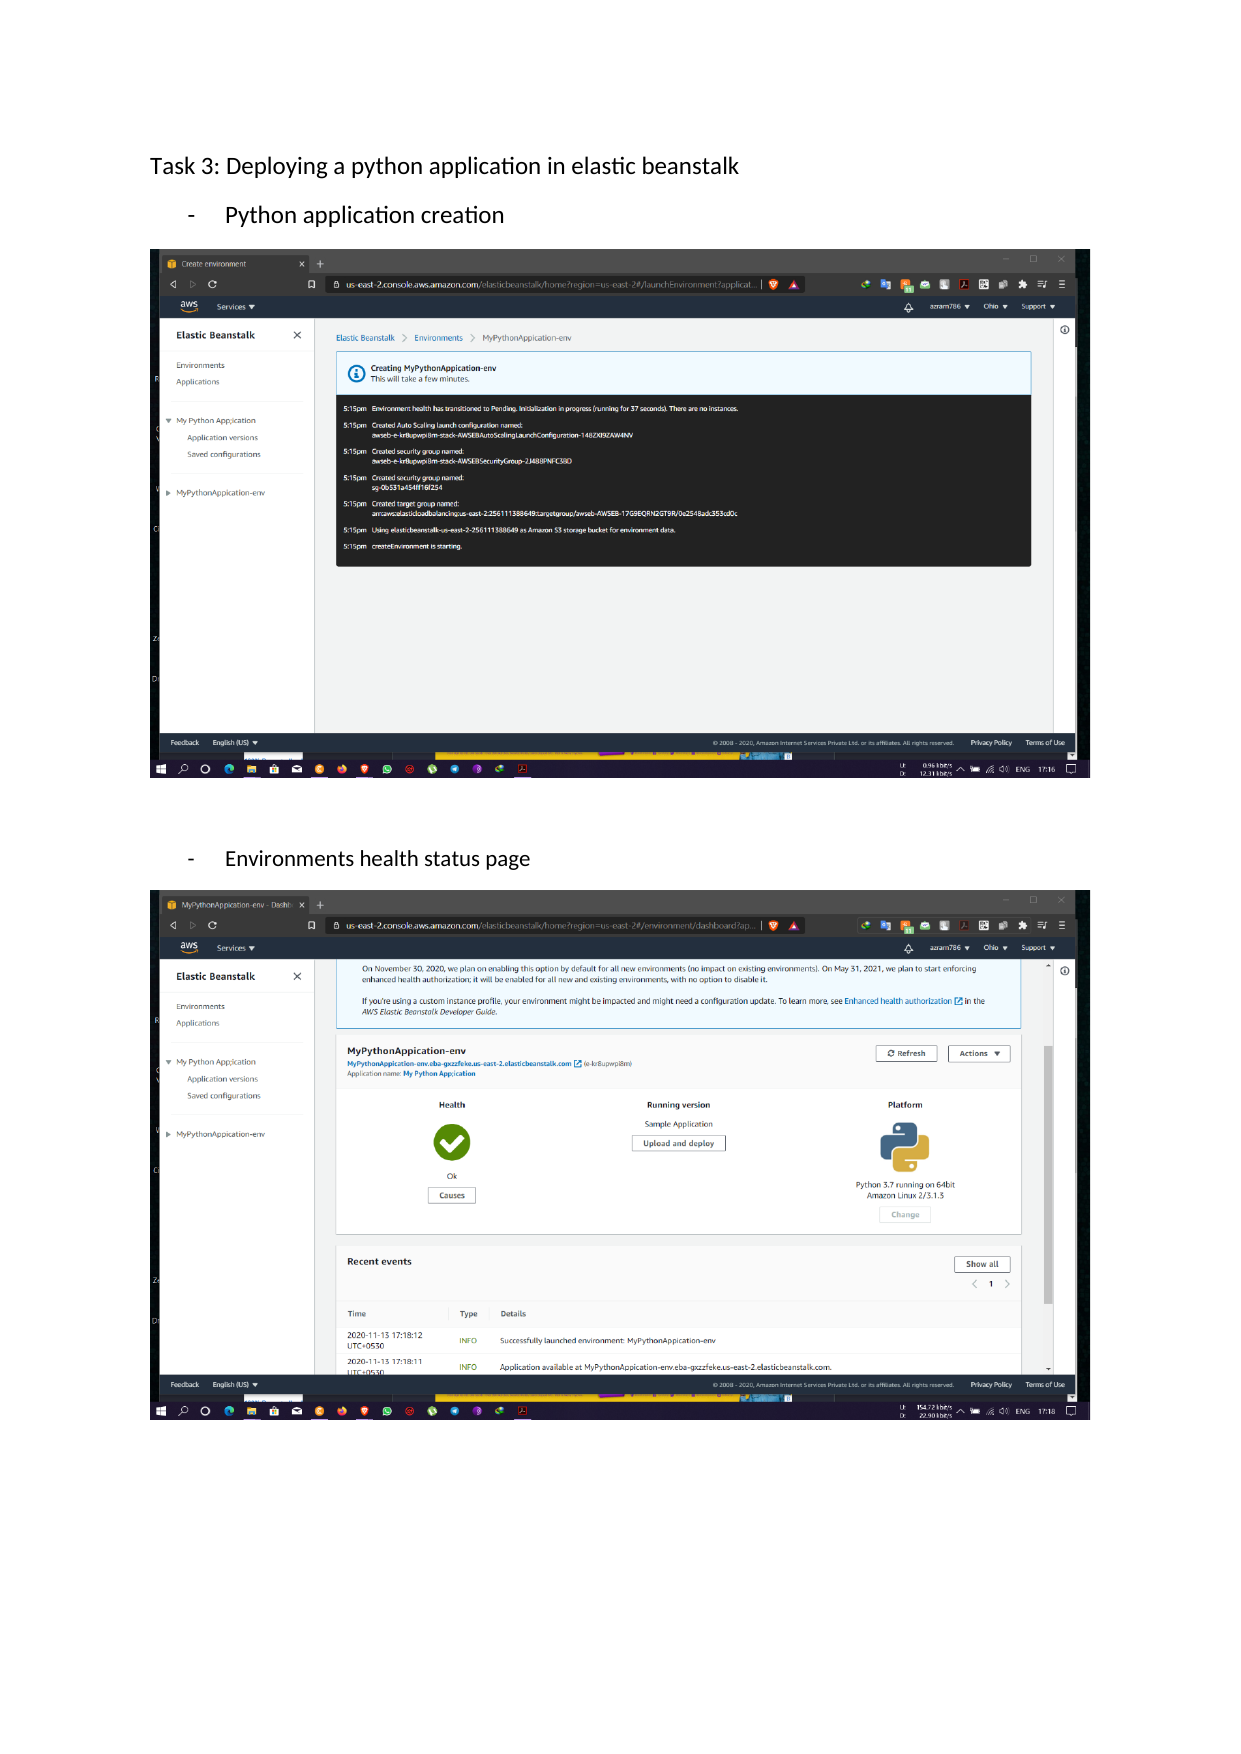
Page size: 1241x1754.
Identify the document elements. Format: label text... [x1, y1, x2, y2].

text Task 3: Deploying a python application in elastic beanstalk [150, 150, 1090, 181]
picture [150, 890, 1091, 1420]
list Python application creation [187, 199, 1090, 230]
picture [150, 249, 1091, 778]
list Environments health status page [187, 844, 1090, 872]
